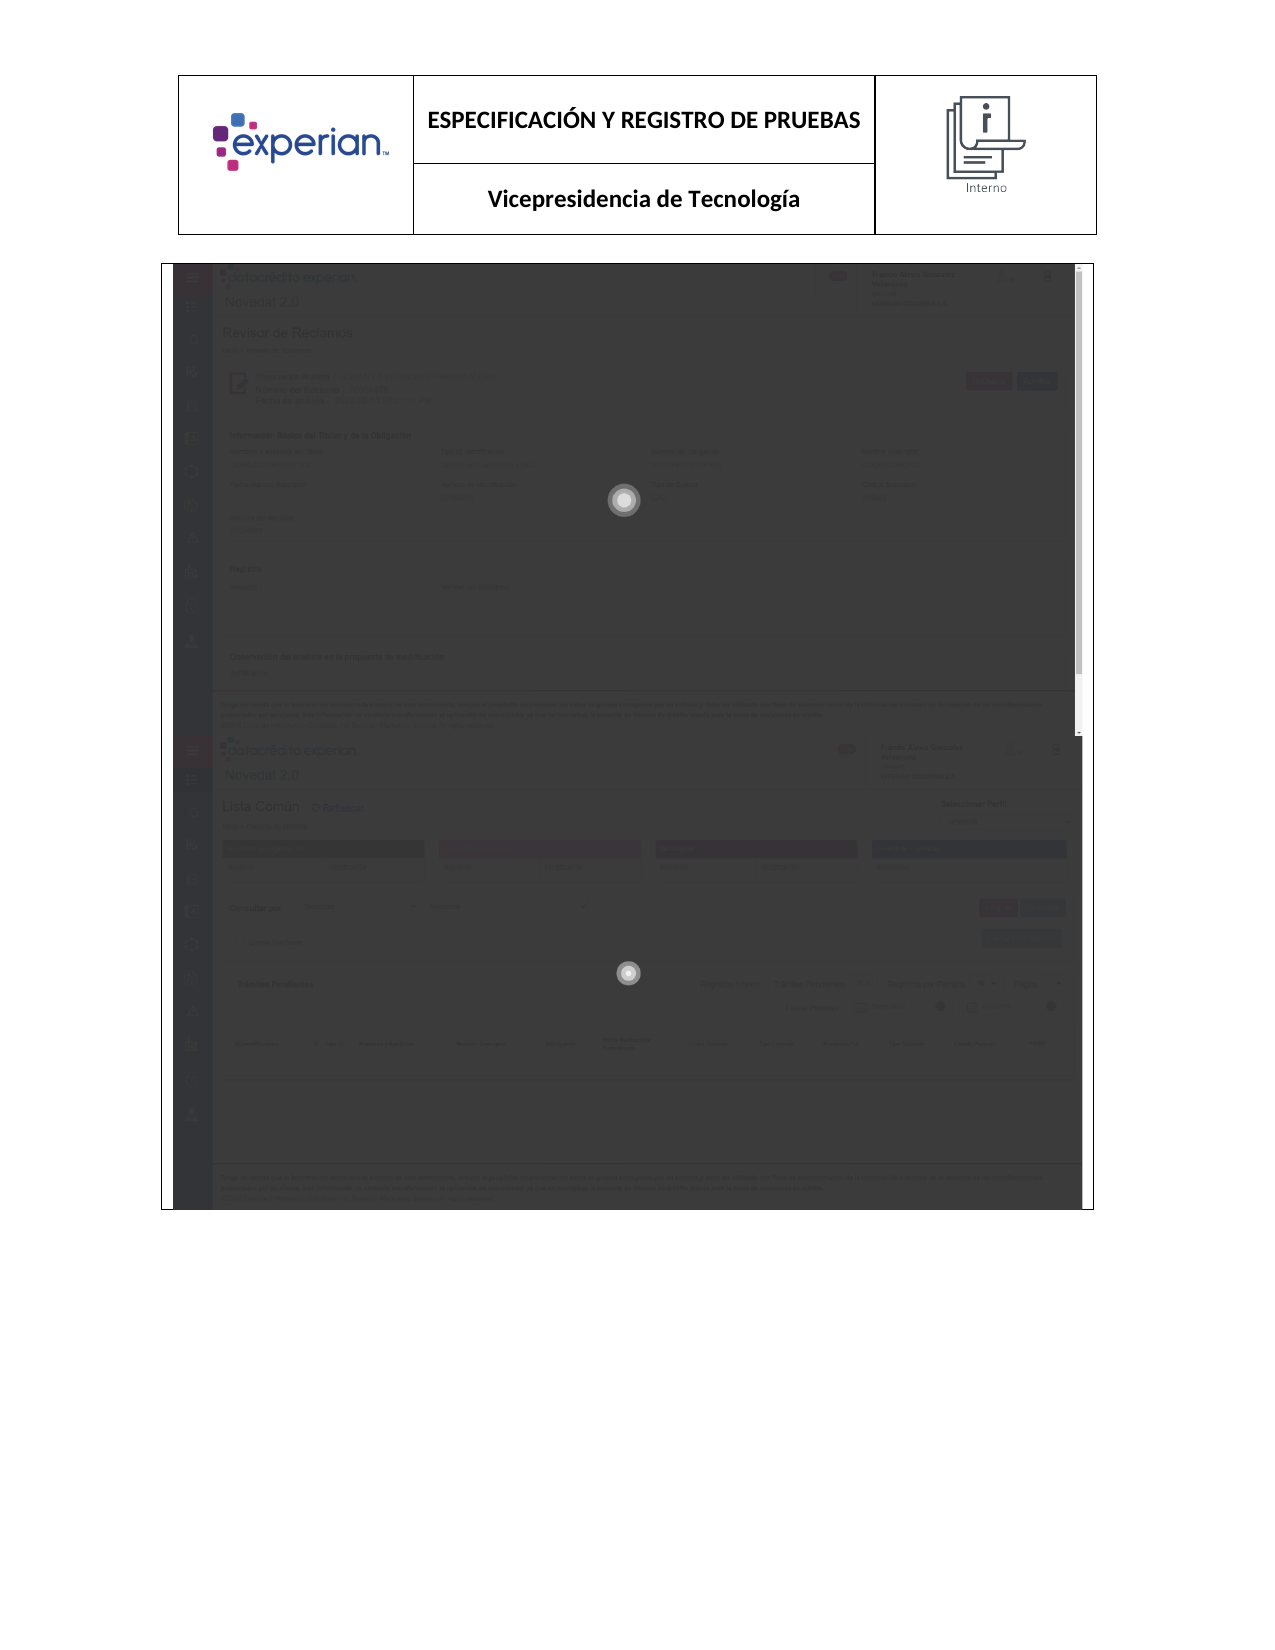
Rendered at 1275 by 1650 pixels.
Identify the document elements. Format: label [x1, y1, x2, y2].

table_cell [1083, 264, 1093, 1209]
table_cell [162, 264, 173, 1209]
picture [946, 91, 1026, 193]
picture [191, 91, 401, 192]
picture [173, 264, 1083, 1210]
